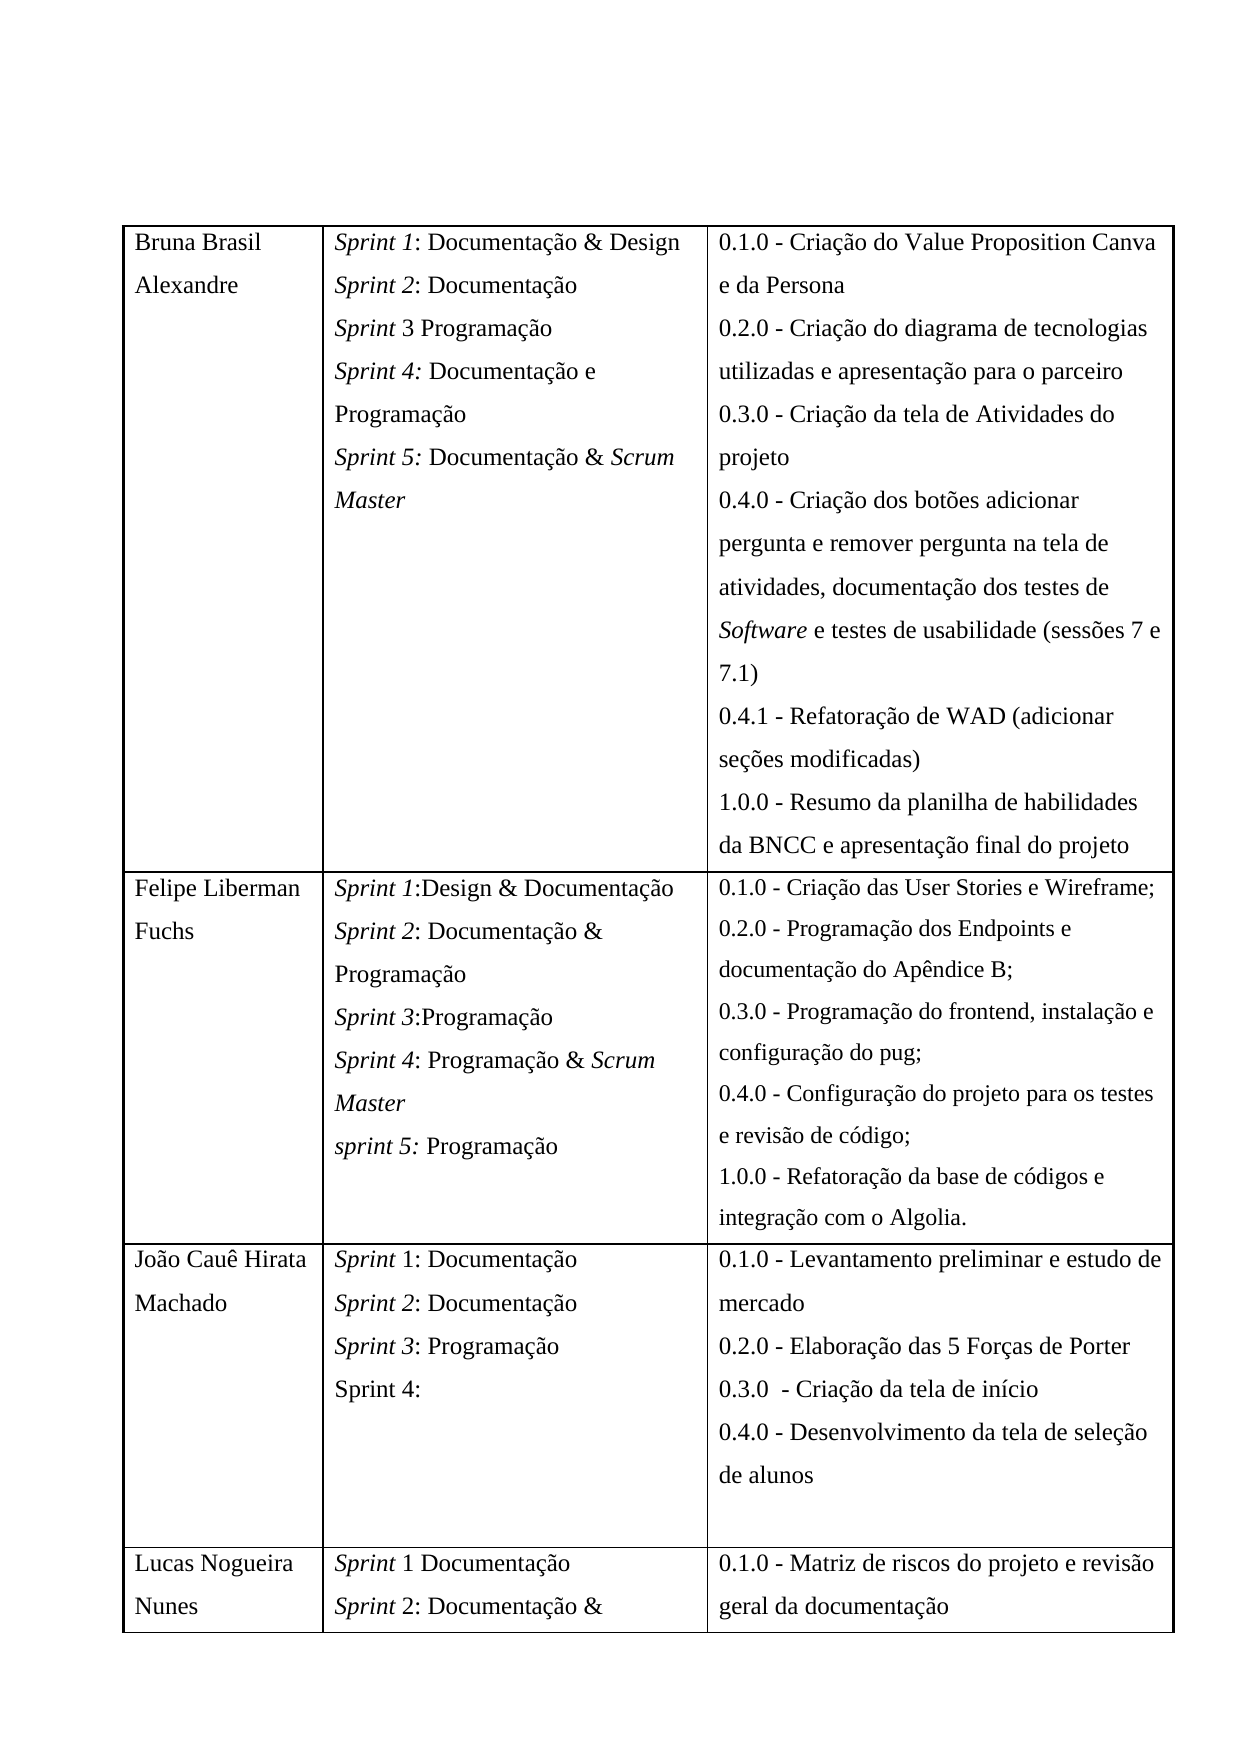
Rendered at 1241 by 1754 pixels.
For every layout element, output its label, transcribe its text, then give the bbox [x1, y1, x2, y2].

table_cell João Cauê Hirata Machado [125, 1245, 322, 1546]
table_cell 0.1.0 - Criação do Value Proposition Canva e da Persona 0.2.0 - Criação do diagrama de tecnologias utilizadas e apresentação para o parceiro 0.3.0 - Criação da tela de Atividades do projeto 0.4.0 - Criação dos botões adicionar pergunta e remover pergunta na tela de atividades, documentação dos testes de Software e testes de usabilidade (sessões 7 e 7.1) 0.4.1 - Refatoração de WAD (adicionar seções modificadas) 1.0.0 - Resumo da planilha de habilidades da BNCC e apresentação final do projeto [708, 227, 1172, 871]
table_cell Sprint 1: Documentação Sprint 2: Documentação Sprint 3: Programação Sprint 4: [324, 1245, 707, 1546]
table_cell 0.1.0 - Levantamento preliminar e estudo de mercado 0.2.0 - Elaboração das 5 Forças de Porter 0.3.0 - Criação da tela de início 0.4.0 - Desenvolvimento da tela de seleção de alunos [708, 1245, 1172, 1546]
table_cell Sprint 1: Documentação & Design Sprint 2: Documentação Sprint 3 Programação Sprint 4: Documentação e Programação Sprint 5: Documentação & Scrum Master [324, 227, 707, 871]
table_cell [324, 1548, 707, 1632]
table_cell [125, 1548, 322, 1632]
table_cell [708, 1548, 1172, 1632]
table_cell 0.1.0 - Criação das User Stories e Wireframe; 0.2.0 - Programação dos Endpoints e documentação do Apêndice B; 0.3.0 - Programação do frontend, instalação e configuração do pug; 0.4.0 - Configuração do projeto para os testes e revisão de código; 1.0.0 - Refatoração da base de códigos e integração com o Algolia. [708, 873, 1172, 1243]
table_cell Bruna Brasil Alexandre [125, 227, 322, 871]
table_cell Sprint 1:Design & Documentação Sprint 2: Documentação & Programação Sprint 3:Programação Sprint 4: Programação & Scrum Master sprint 5: Programação [324, 873, 707, 1243]
table_cell Felipe Liberman Fuchs [125, 873, 322, 1243]
